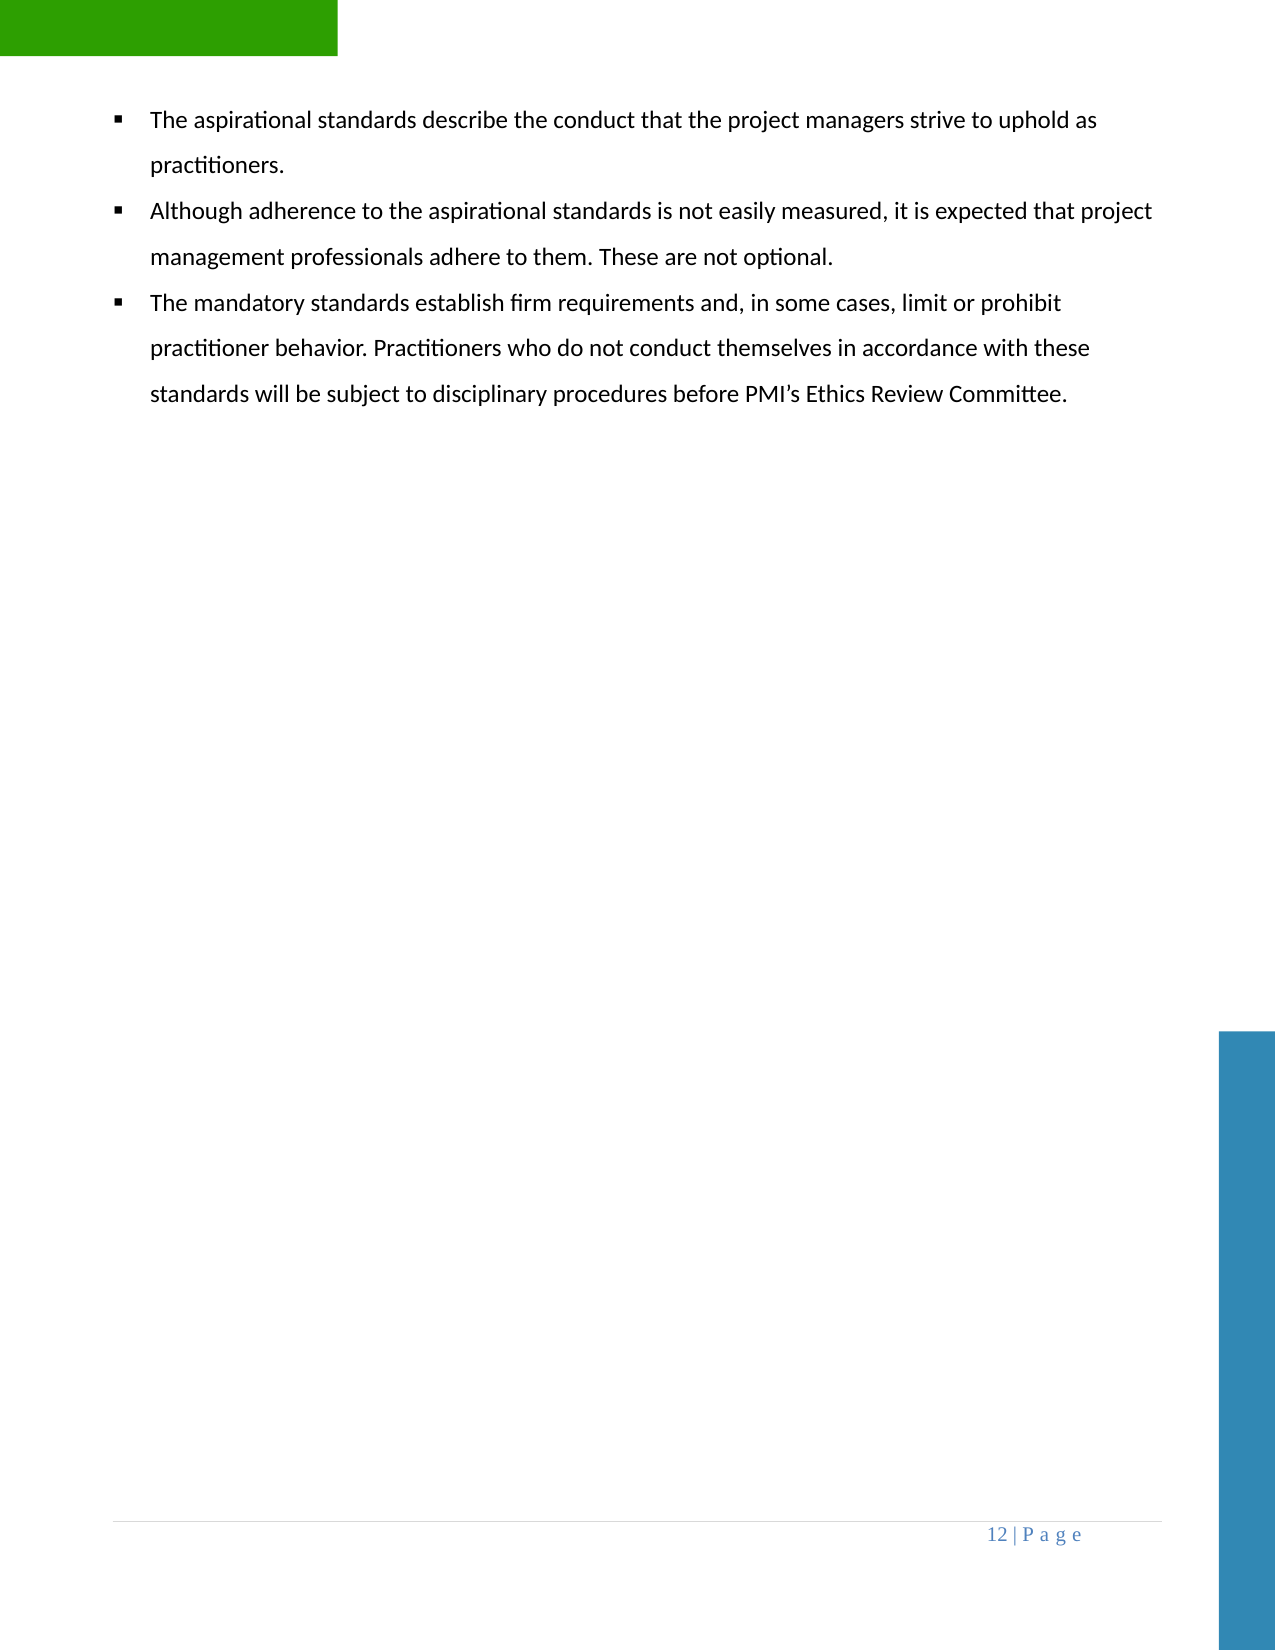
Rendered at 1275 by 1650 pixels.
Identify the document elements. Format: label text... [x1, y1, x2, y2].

list The mandatory standards establish firm requirements and, in some cases, limit or prohibit practitioner behavior. Practitioners who do not conduct themselves in accordance with these standards will be subject to disciplinary procedures before PMI’s Ethics Review Committee. [112, 287, 1162, 409]
list The aspirational standards describe the conduct that the project managers strive to uphold as practitioners. [112, 104, 1162, 180]
list Although adherence to the aspirational standards is not easily measured, it is expected that project management professionals adhere to them. These are not optional. [112, 195, 1162, 271]
